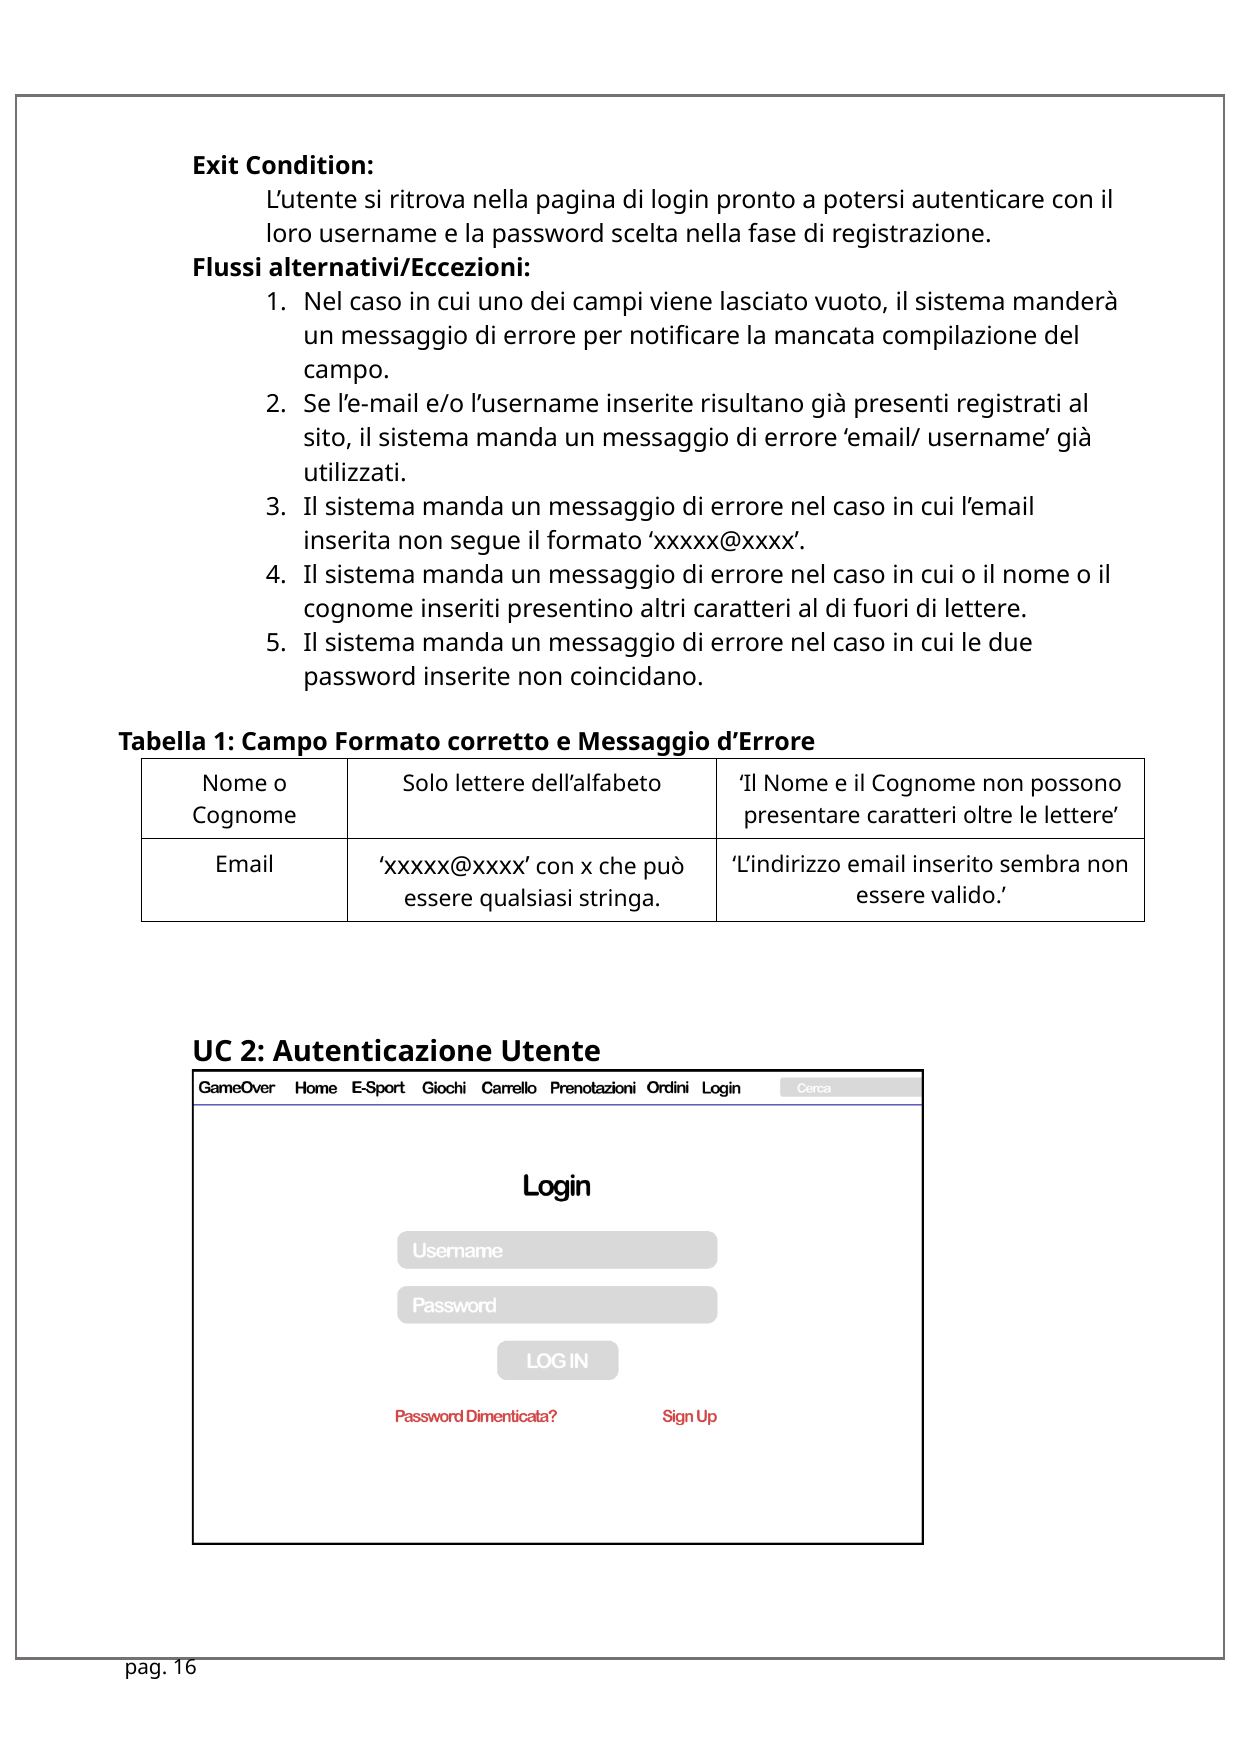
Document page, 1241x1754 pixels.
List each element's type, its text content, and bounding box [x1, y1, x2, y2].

text Exit Condition: [192, 148, 1122, 182]
list Se l’e-mail e/o l’username inserite risultano già presenti registrati al sito, il sistema manda un messaggio di errore ‘email/ username’ già utilizzati. [266, 386, 1122, 488]
table_header Solo lettere dell’alfabeto [348, 759, 716, 838]
table_cell ‘xxxxx@xxxx’ con x che può essere qualsiasi stringa. [348, 839, 716, 921]
text UC 2: Autenticazione Utente [192, 1030, 1122, 1070]
list Il sistema manda un messaggio di errore nel caso in cui le due password inserite non coincidano. [266, 624, 1122, 693]
text Tabella 1: Campo Formato corretto e Messaggio d’Errore [118, 724, 1122, 758]
text Flussi alternativi/Eccezioni: [192, 250, 1122, 284]
list Il sistema manda un messaggio di errore nel caso in cui o il nome o il cognome inseriti presentino altri caratteri al di fuori di lettere. [266, 556, 1122, 624]
table_cell ‘L’indirizzo email inserito sembra non essere valido.’ [717, 839, 1144, 921]
table_cell Email [142, 839, 347, 921]
list Nel caso in cui uno dei campi viene lasciato vuoto, il sistema manderà un messaggio di errore per notificare la mancata compilazione del campo. [266, 284, 1122, 386]
table_header ‘Il Nome e il Cognome non possono presentare caratteri oltre le lettere’ [717, 759, 1144, 838]
list Il sistema manda un messaggio di errore nel caso in cui l’email inserita non segue il formato ‘xxxxx@xxxx’. [266, 488, 1122, 556]
picture [191, 1069, 924, 1545]
text L’utente si ritrova nella pagina di login pronto a potersi autenticare con il loro username e la password scelta nella fase di registrazione. [266, 182, 1122, 250]
table_header Nome o Cognome [142, 759, 347, 838]
